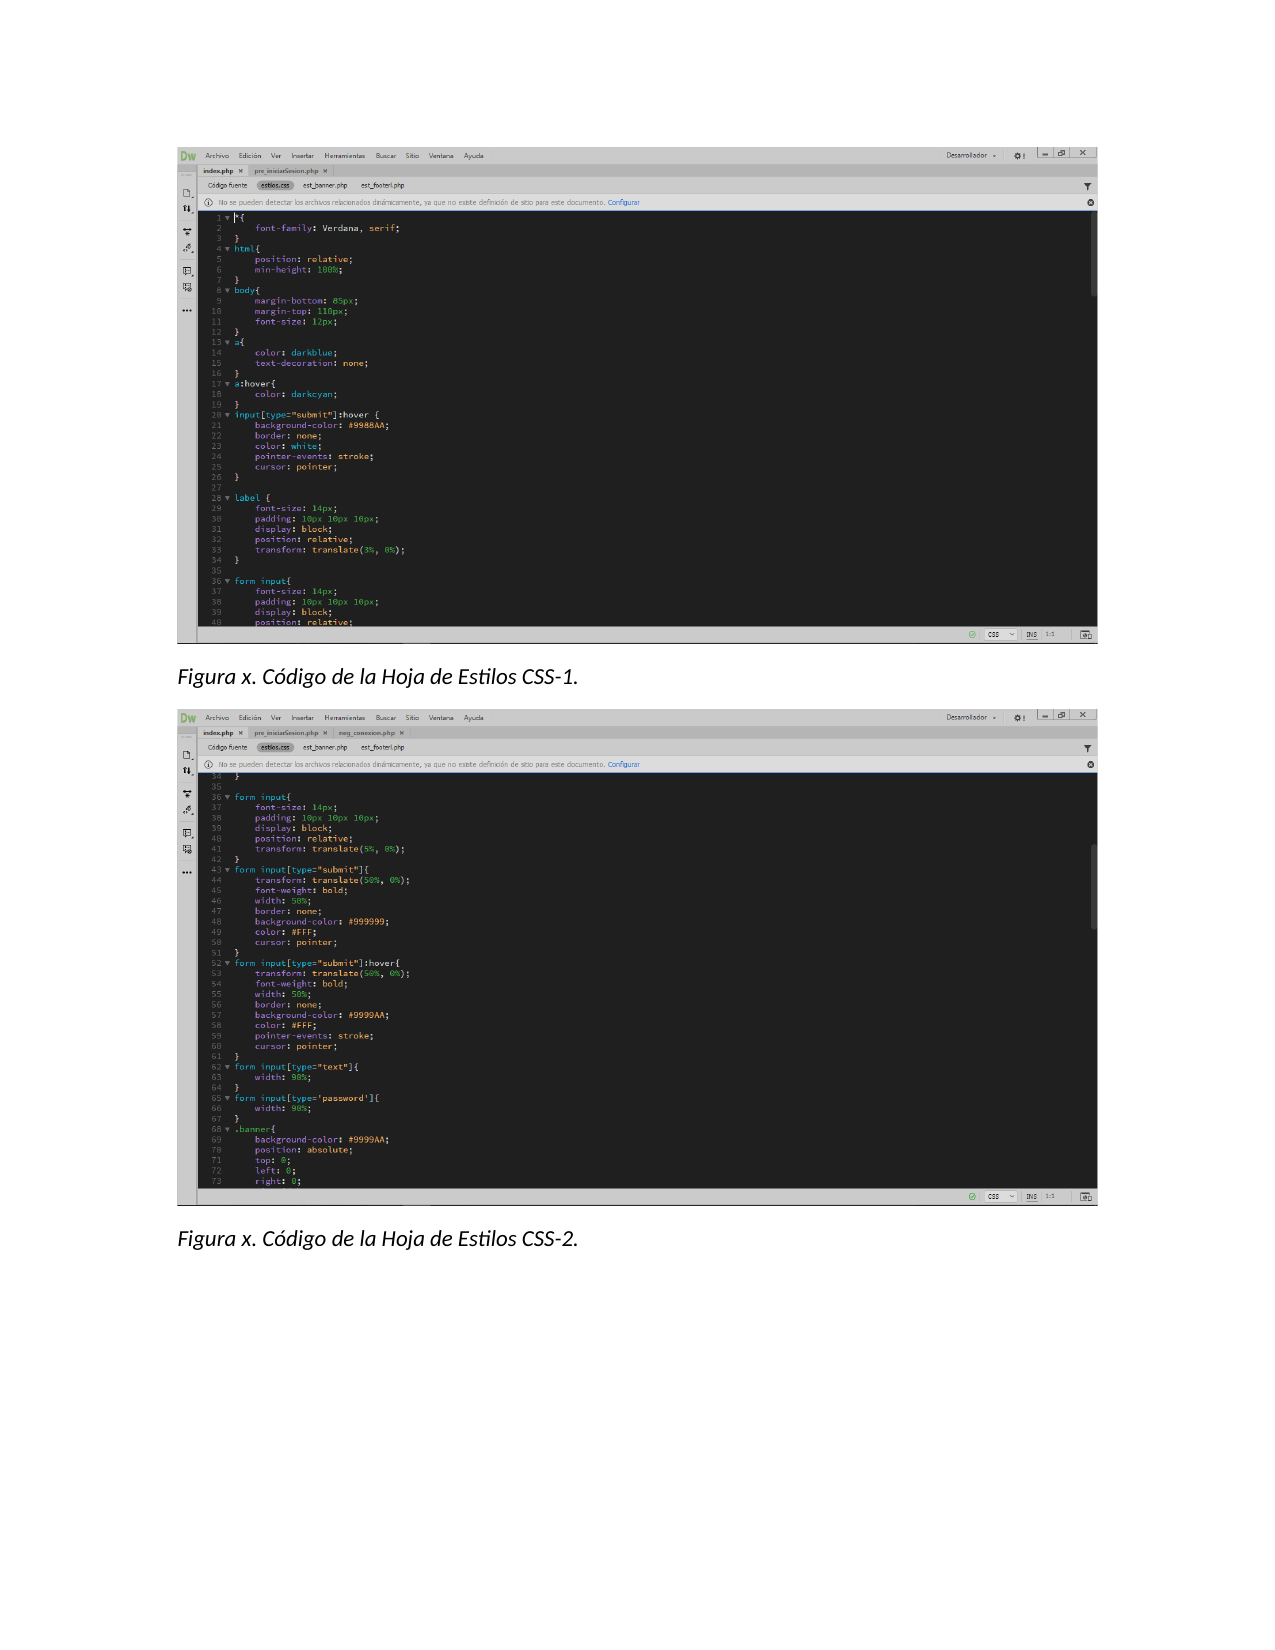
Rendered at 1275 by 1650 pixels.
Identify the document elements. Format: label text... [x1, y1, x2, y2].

picture [177, 709, 1098, 1206]
picture [177, 147, 1098, 644]
text Figura x. Código de la Hoja de Estilos CSS-1. [177, 662, 1098, 690]
text Figura x. Código de la Hoja de Estilos CSS-2. [177, 1224, 1098, 1252]
